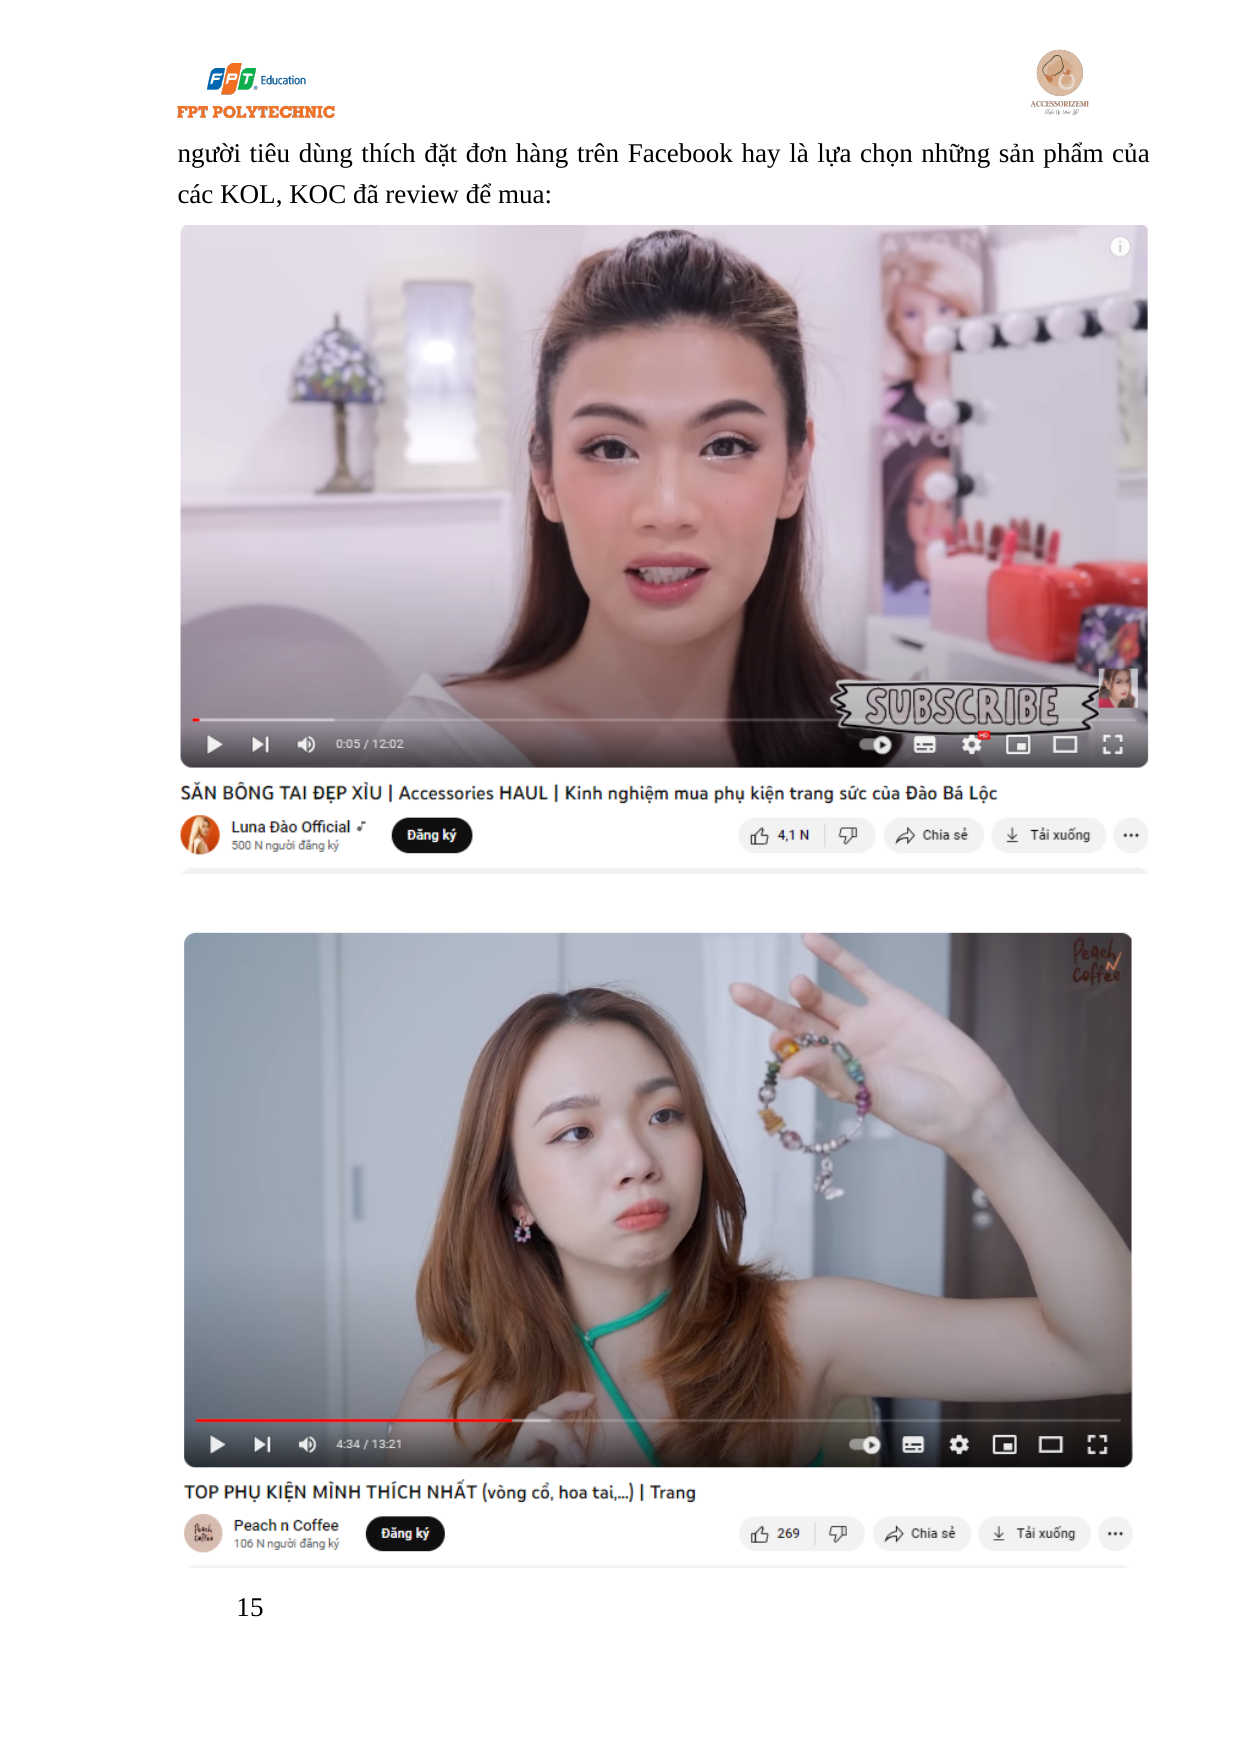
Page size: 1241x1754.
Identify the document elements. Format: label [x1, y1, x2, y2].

picture [177, 225, 1149, 874]
text [177, 137, 1152, 209]
picture [177, 63, 335, 118]
picture [177, 927, 1152, 1568]
picture [1029, 49, 1092, 117]
